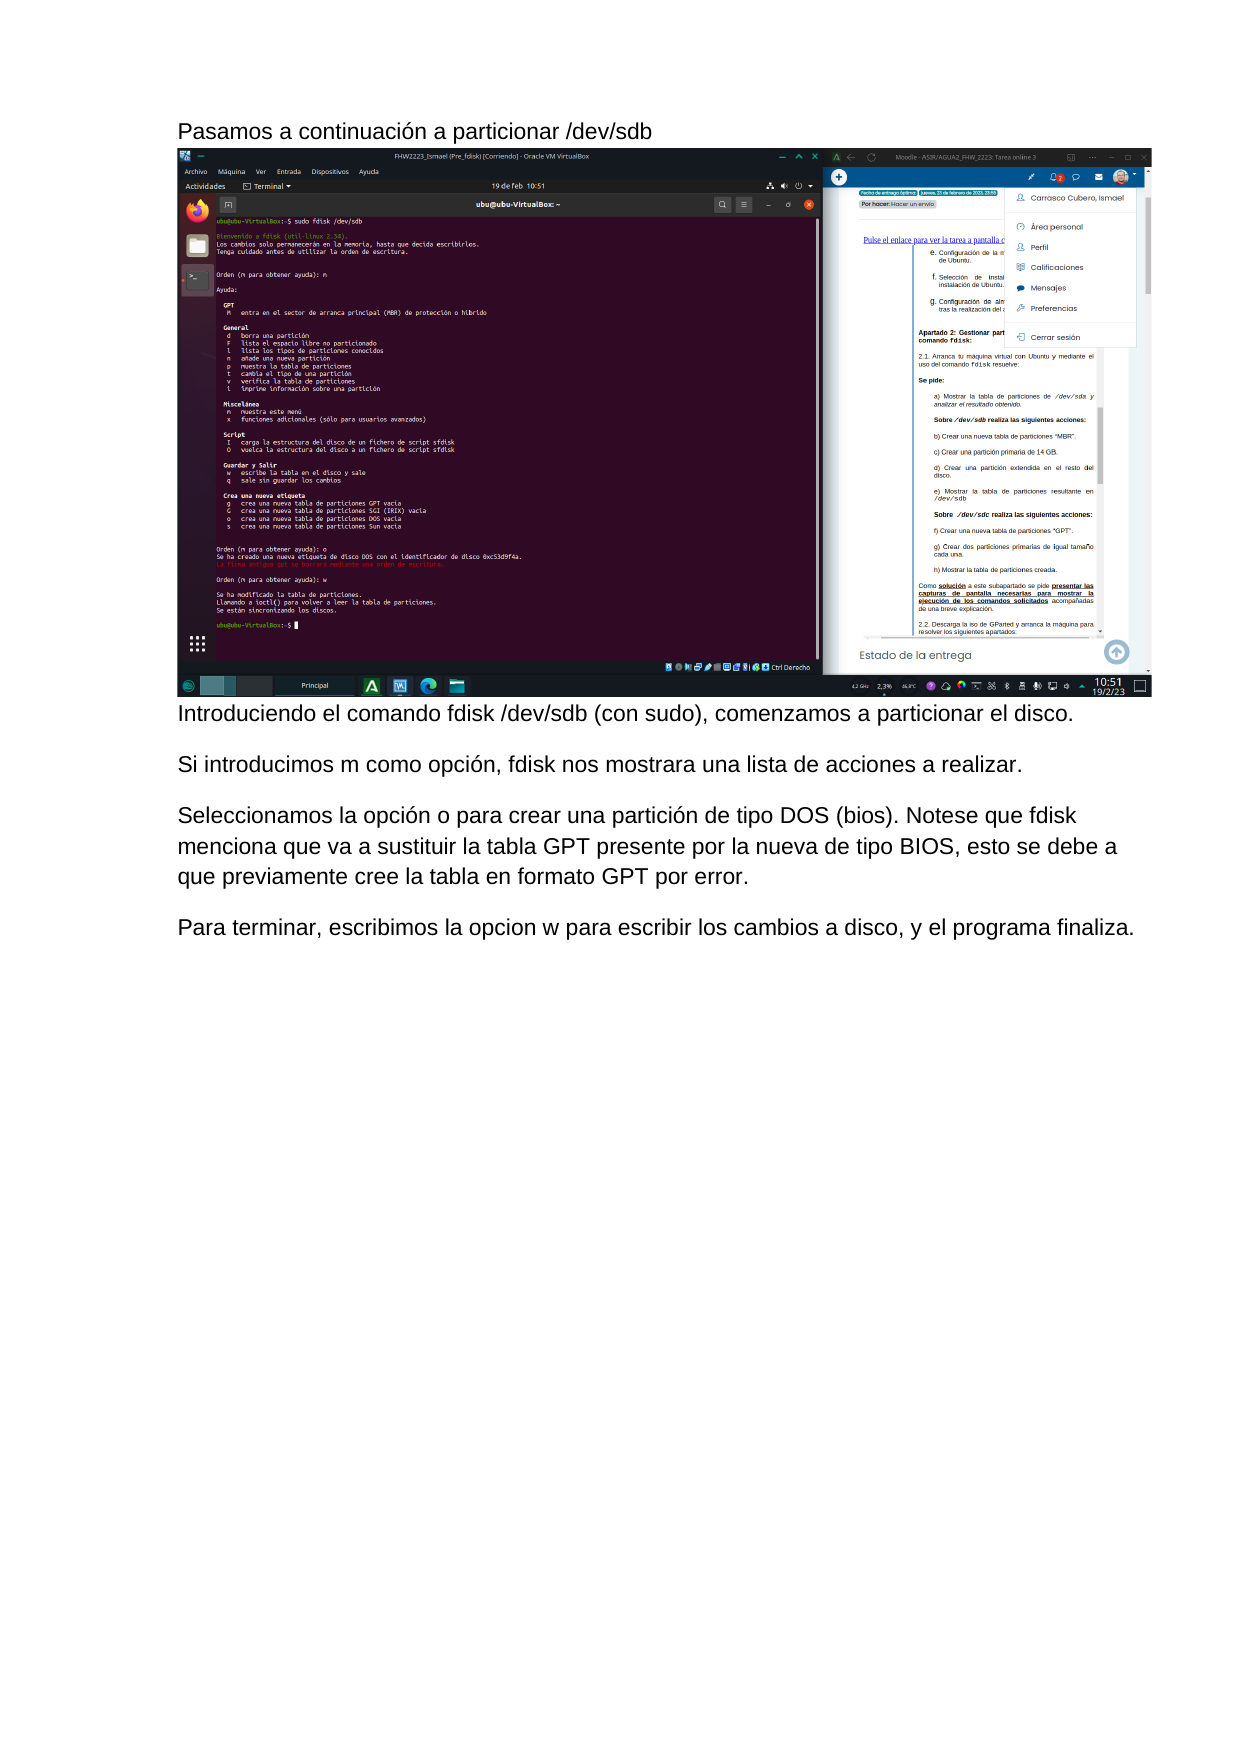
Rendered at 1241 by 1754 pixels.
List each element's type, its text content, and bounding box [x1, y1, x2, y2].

text Para terminar, escribimos la opcion w para escribir los cambios a disco, y el programa finaliza. [177, 914, 1152, 940]
text Pasamos a continuación a particionar /dev/sdbIntroduciendo el comando fdisk /dev/sdb (con sudo), comenzamos a particionar el disco. [177, 697, 1152, 727]
picture [177, 148, 1152, 697]
text Seleccionamos la opción o para crear una partición de tipo DOS (bios). Notese que fdisk menciona que va a sustituir la tabla GPT presente por la nueva de tipo BIOS, esto se debe a que previamente cree la tabla en formato GPT por error. [177, 802, 1152, 889]
text Si introducimos m como opción, fdisk nos mostrara una lista de acciones a realizar. [177, 751, 1152, 778]
text Pasamos a continuación a particionar /dev/sdbIntroduciendo el comando fdisk /dev/sdb (con sudo), comenzamos a particionar el disco. [177, 118, 1152, 148]
